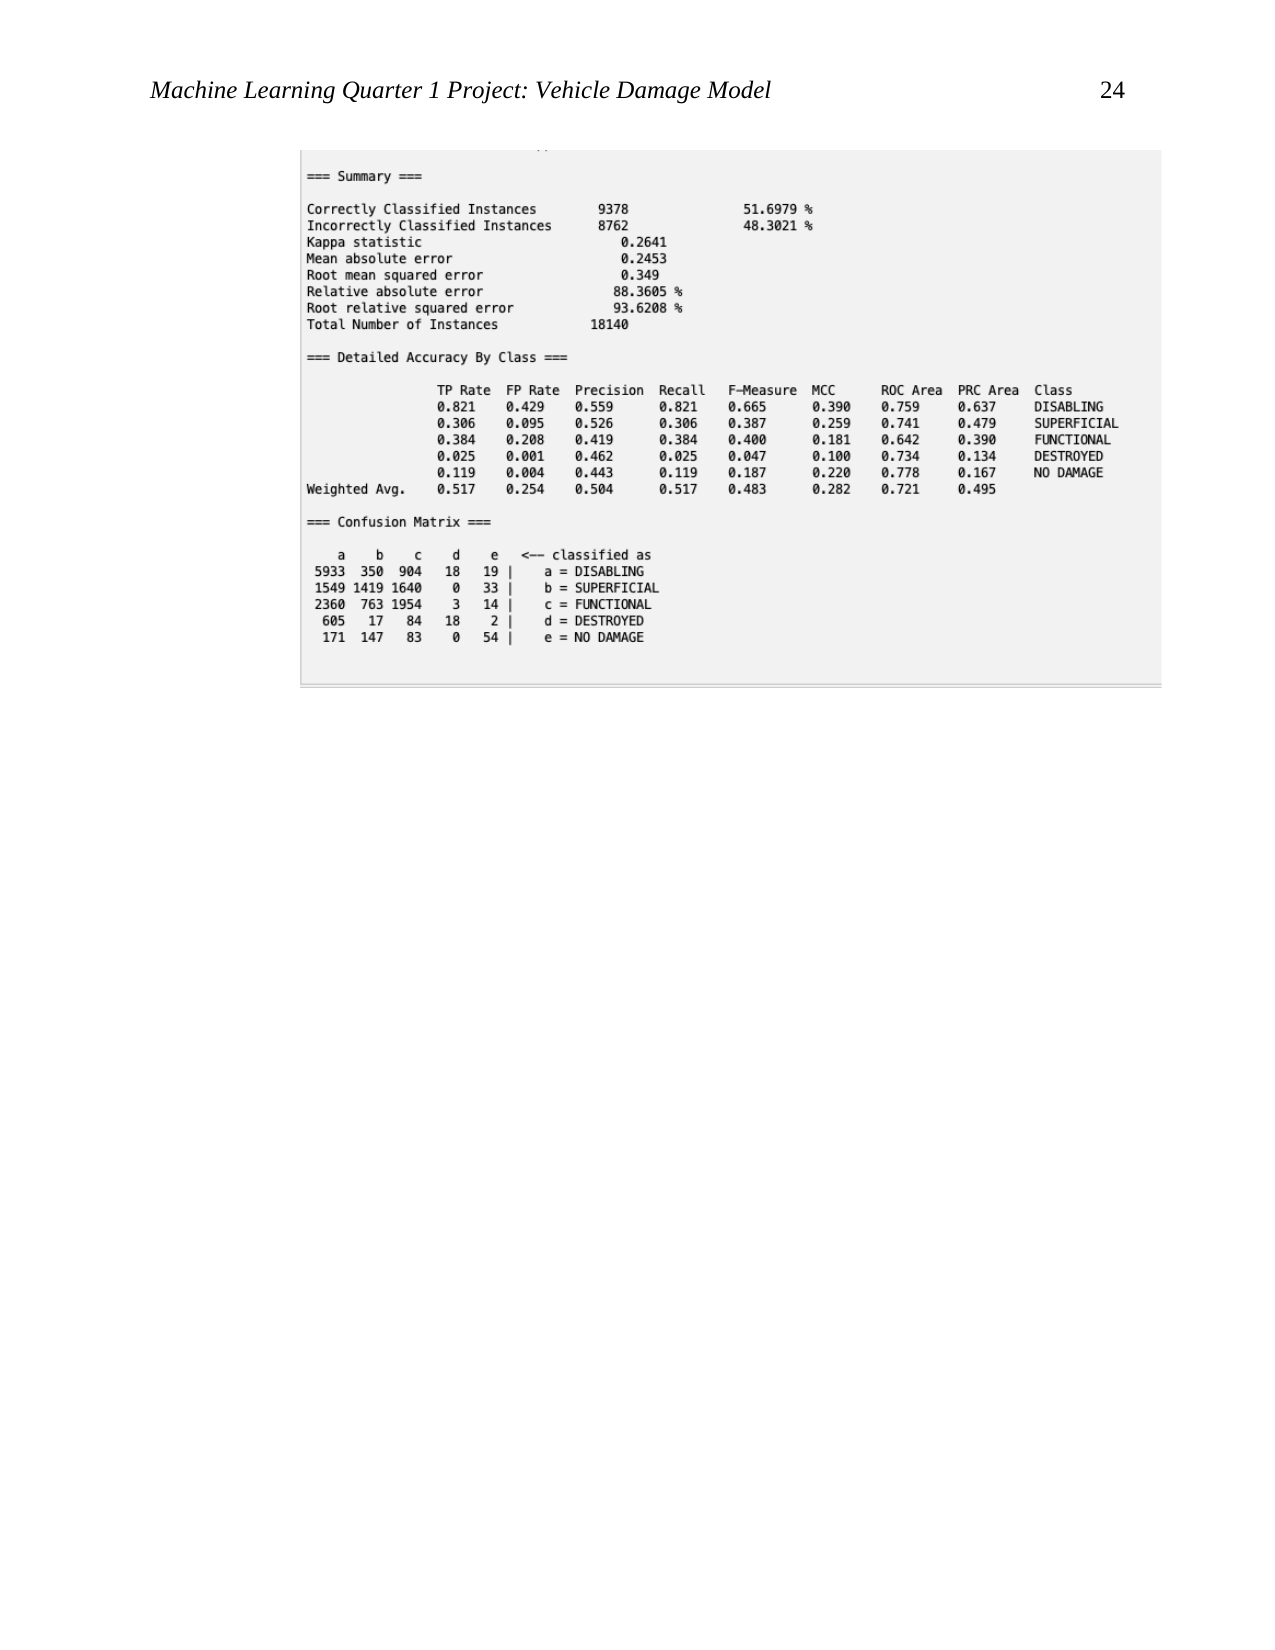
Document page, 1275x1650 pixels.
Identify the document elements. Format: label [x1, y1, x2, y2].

picture [300, 150, 1162, 688]
